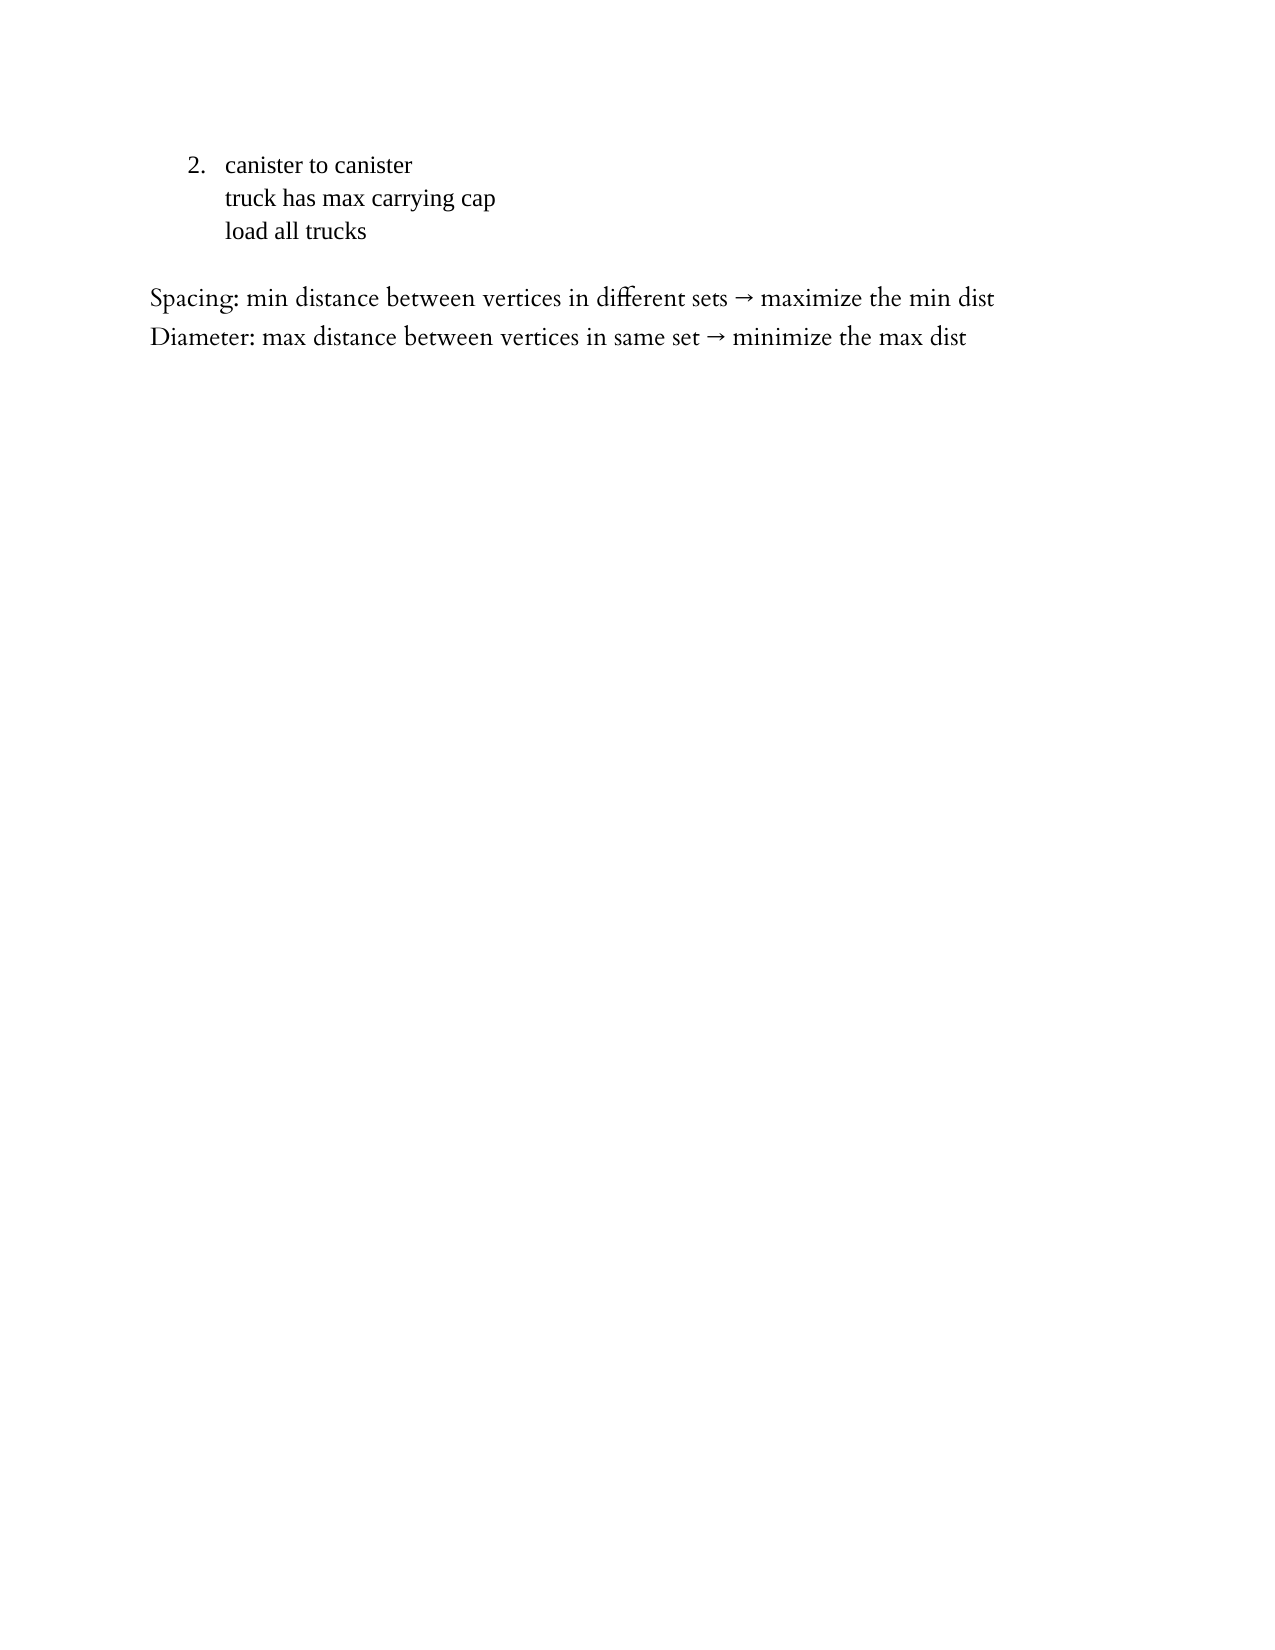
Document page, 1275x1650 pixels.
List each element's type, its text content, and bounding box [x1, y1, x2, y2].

text Diameter: max distance between vertices in same set → minimize the max dist [150, 321, 1125, 355]
text truck has max carrying cap [225, 183, 1125, 212]
text load all trucks [225, 216, 1125, 245]
text Spacing: min distance between vertices in different sets → maximize the min dist [150, 282, 1125, 316]
list canister to canister [187, 150, 1125, 179]
